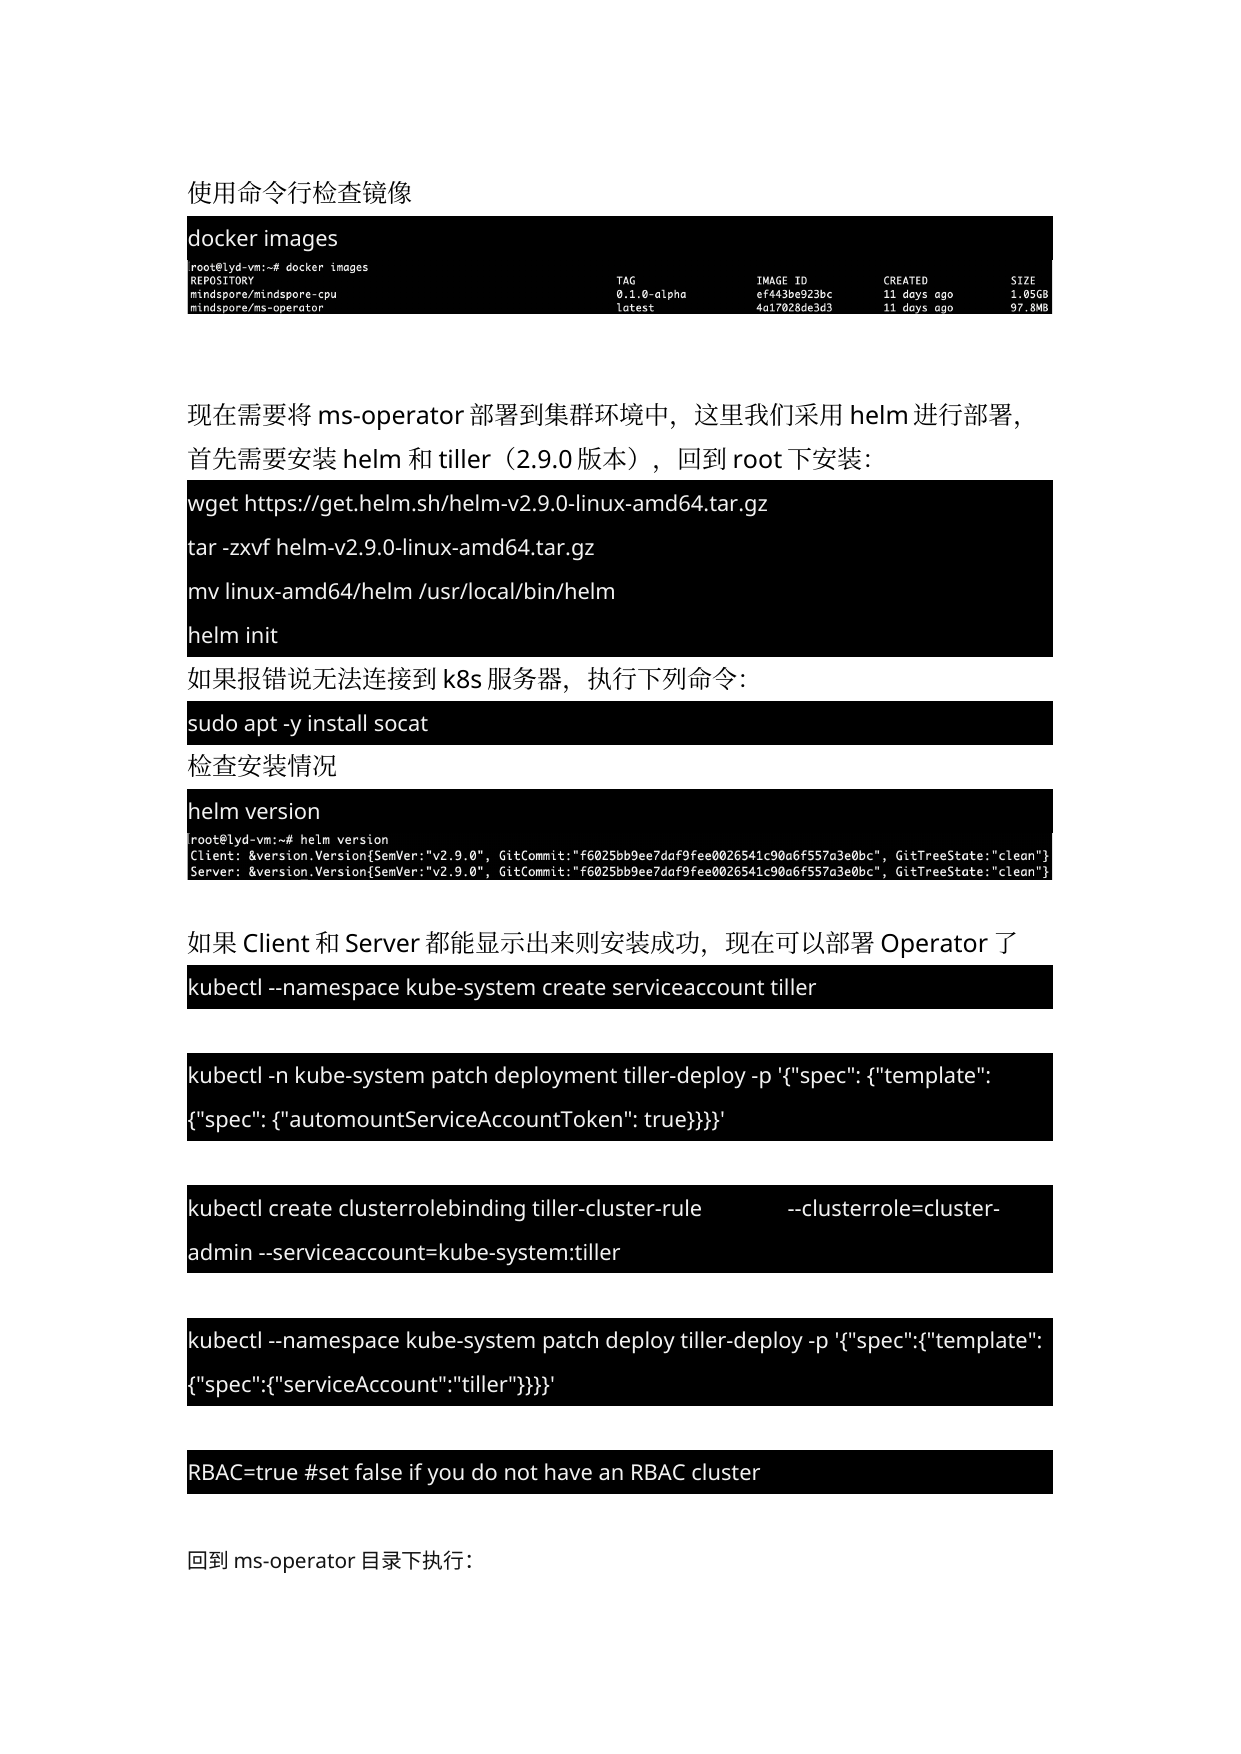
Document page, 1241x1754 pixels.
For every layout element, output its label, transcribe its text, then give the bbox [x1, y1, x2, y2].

text 回到ms-operator目录下执行： [187, 1538, 1053, 1582]
text wget https://get.helm.sh/helm-v2.9.0-linux-amd64.tar.gz [187, 480, 1053, 524]
text helm version [187, 789, 1053, 832]
text kubectl --namespace kube-system patch deploy tiller-deploy -p '{"spec":{"template":{"spec":{"serviceAccount":"tiller"}}}}' [187, 1318, 1053, 1406]
text kubectl -n kube-system patch deployment tiller-deploy -p '{"spec": {"template": {"spec": {"automountServiceAccountToken": true}}}}' [187, 1053, 1053, 1141]
text 如果Client和Server都能显示出来则安装成功，现在可以部署Operator了 [187, 921, 1053, 965]
picture [187, 832, 1053, 880]
text 如果报错说无法连接到k8s服务器，执行下列命令： [187, 657, 1053, 701]
text tar -zxvf helm-v2.9.0-linux-amd64.tar.gz [187, 524, 1053, 568]
text 检查安装情况 [187, 745, 1053, 789]
picture [187, 260, 1053, 314]
text docker images [187, 216, 1053, 260]
text kubectl --namespace kube-system create serviceaccount tiller [187, 965, 1053, 1009]
text 现在需要将ms-operator部署到集群环境中，这里我们采用helm进行部署，首先需要安装helm 和tiller（2.9.0版本），回到root下安装： [187, 392, 1053, 480]
text kubectl create clusterrolebinding tiller-cluster-rule --clusterrole=cluster-admin --serviceaccount=kube-system:tiller [187, 1185, 1053, 1273]
text mv linux-amd64/helm /usr/local/bin/helm [187, 568, 1053, 613]
text RBAC=true #set false if you do not have an RBAC cluster [187, 1450, 1053, 1494]
text helm init [187, 613, 1053, 657]
text sudo apt -y install socat [187, 701, 1053, 745]
text 使用命令行检查镜像 [187, 172, 1053, 216]
